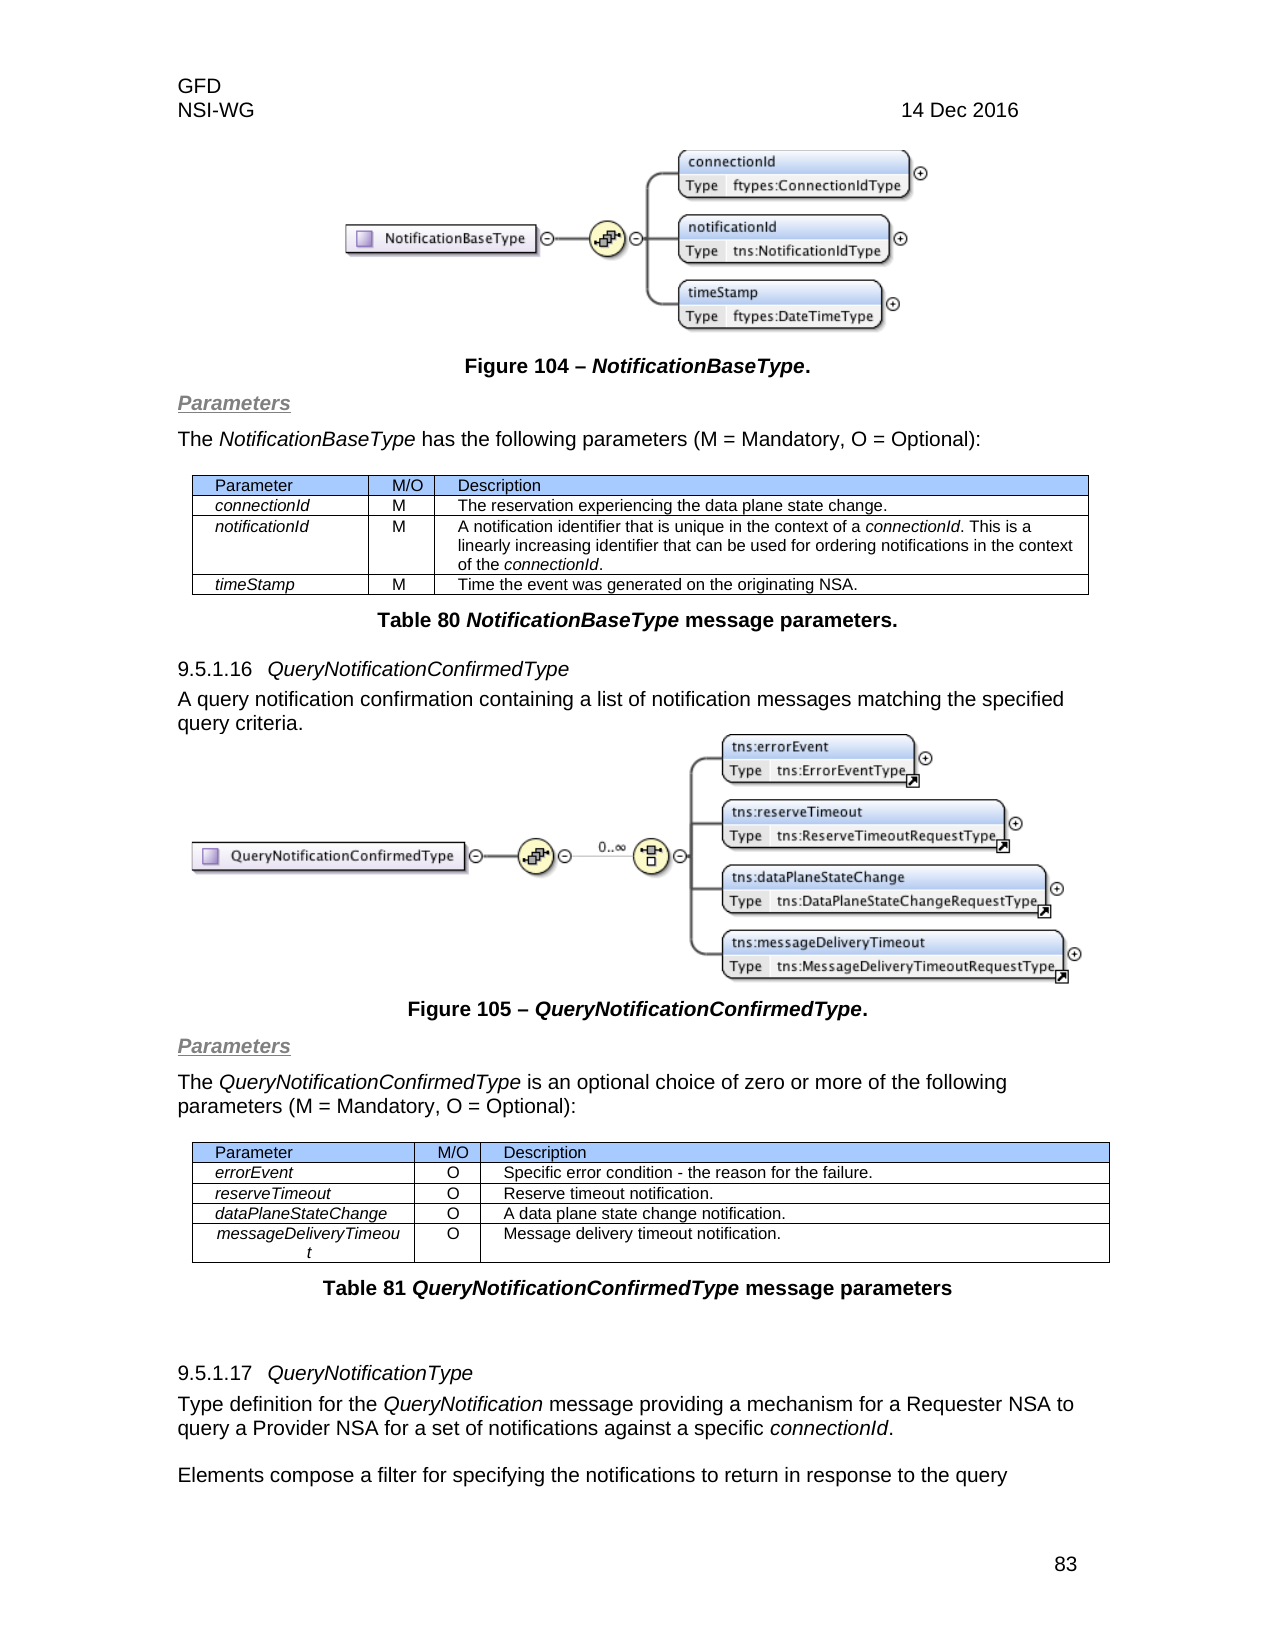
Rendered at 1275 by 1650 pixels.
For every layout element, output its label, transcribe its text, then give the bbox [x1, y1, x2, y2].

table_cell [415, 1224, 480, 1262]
text Table 80 NotificationBaseType message parameters. [177, 608, 1098, 632]
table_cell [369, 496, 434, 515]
subtitle QueryNotificationConfirmedType [177, 657, 1098, 681]
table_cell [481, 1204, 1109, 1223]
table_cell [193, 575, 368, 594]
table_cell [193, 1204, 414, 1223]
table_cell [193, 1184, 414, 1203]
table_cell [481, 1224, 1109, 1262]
picture [191, 734, 1084, 985]
subtitle QueryNotificationType [177, 1361, 1098, 1385]
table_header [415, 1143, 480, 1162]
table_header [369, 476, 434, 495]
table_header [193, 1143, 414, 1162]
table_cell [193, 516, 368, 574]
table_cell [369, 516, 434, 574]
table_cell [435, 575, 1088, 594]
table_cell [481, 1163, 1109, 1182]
text The NotificationBaseType has the following parameters (M = Mandatory, O = Optional): [177, 427, 1098, 451]
picture [345, 150, 930, 335]
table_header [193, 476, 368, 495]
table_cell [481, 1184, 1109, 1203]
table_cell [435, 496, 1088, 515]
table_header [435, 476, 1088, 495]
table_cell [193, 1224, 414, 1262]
text A query notification confirmation containing a list of notification messages matching the specified query criteria. [177, 687, 1098, 735]
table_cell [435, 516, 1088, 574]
text Parameters [177, 391, 1098, 414]
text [177, 1391, 1098, 1487]
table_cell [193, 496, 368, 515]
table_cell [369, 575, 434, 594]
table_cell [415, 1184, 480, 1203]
text Table 81 QueryNotificationConfirmedType message parameters [177, 1276, 1098, 1300]
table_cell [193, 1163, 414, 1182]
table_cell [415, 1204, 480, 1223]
text The QueryNotificationConfirmedType is an optional choice of zero or more of the following parameters (M = Mandatory, O = Optional): [177, 1070, 1098, 1118]
text Parameters [177, 1034, 1098, 1058]
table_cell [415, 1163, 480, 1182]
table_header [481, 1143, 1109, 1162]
